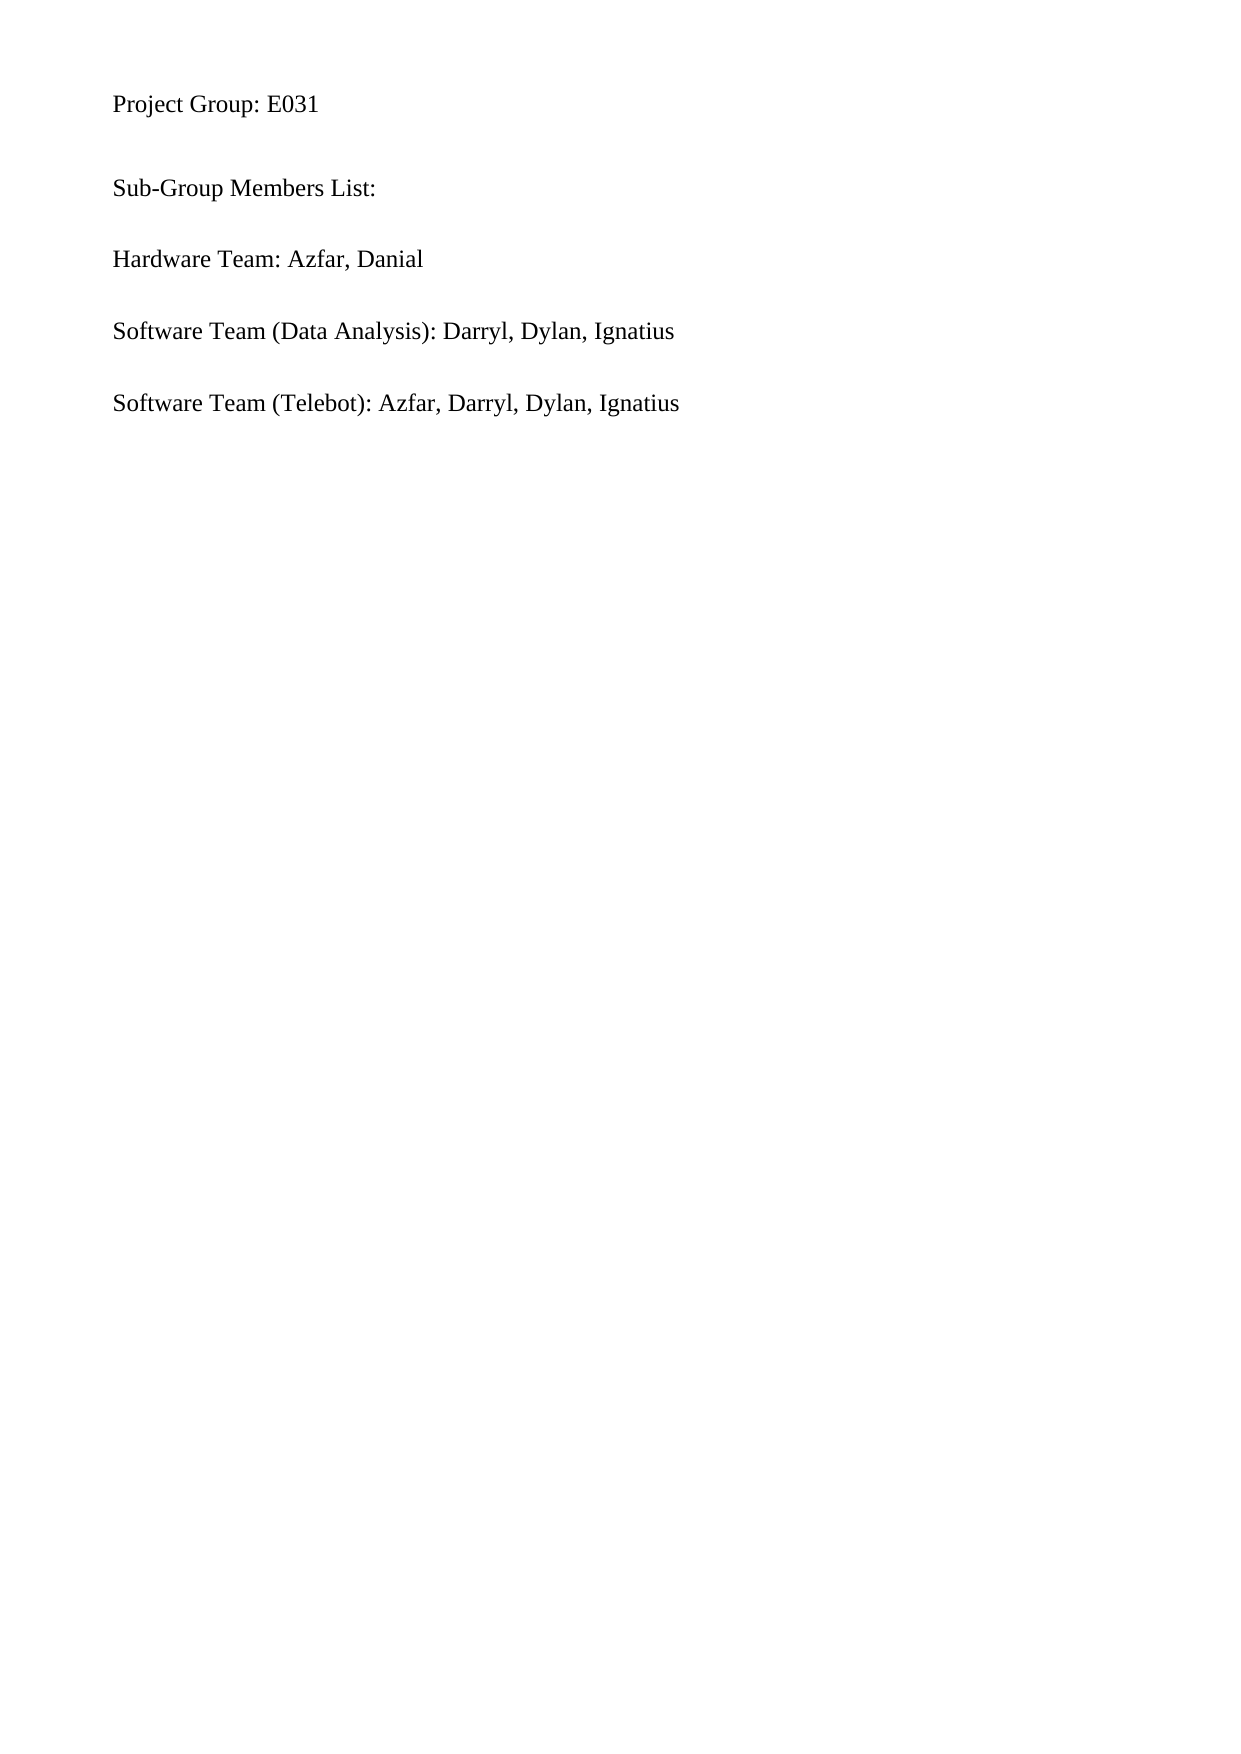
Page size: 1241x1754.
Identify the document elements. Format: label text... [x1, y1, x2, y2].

text Sub-Group Members List: [112, 171, 1128, 203]
text Software Team (Data Analysis): Darryl, Dylan, Ignatius [112, 314, 1128, 347]
text Hardware Team: Azfar, Danial [112, 243, 1128, 275]
text Software Team (Telebot): Azfar, Darryl, Dylan, Ignatius [112, 386, 1128, 419]
